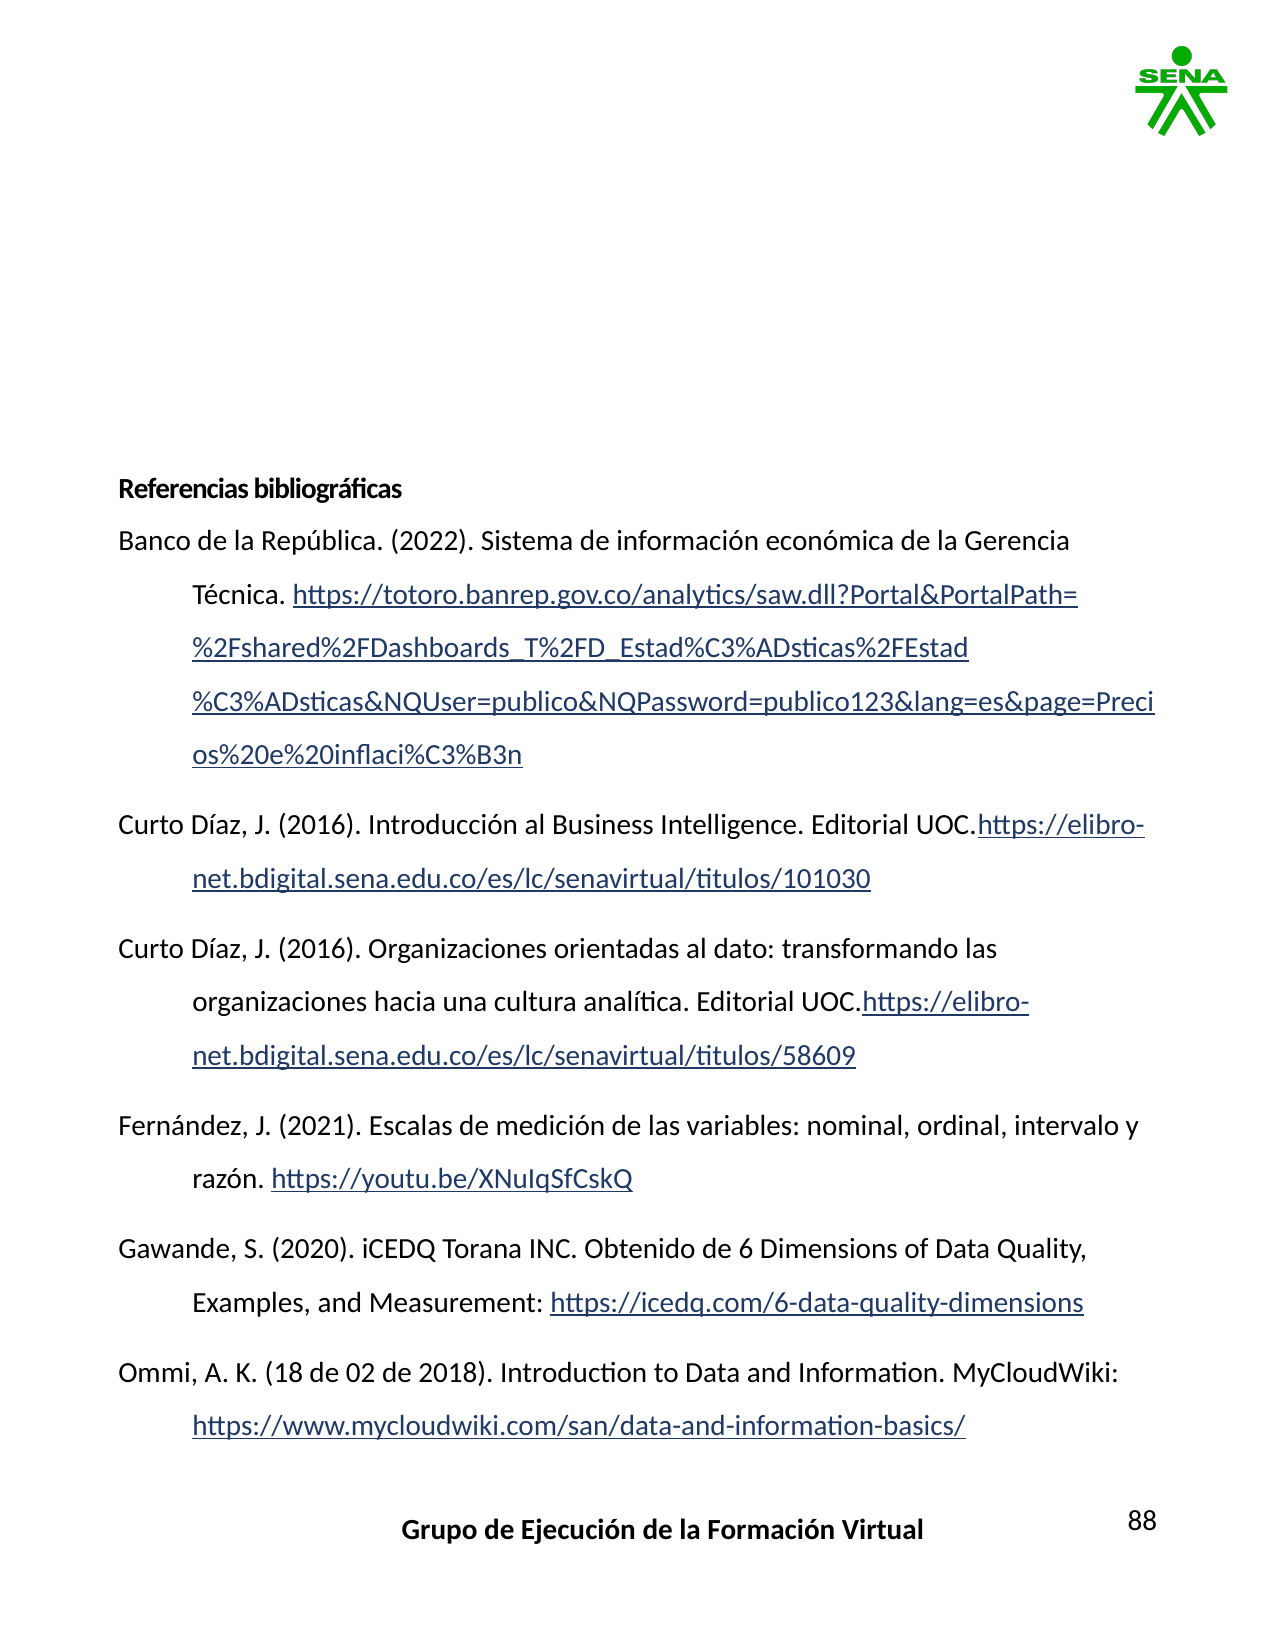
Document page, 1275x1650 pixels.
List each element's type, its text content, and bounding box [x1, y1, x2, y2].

text Banco de la República. (2022). Sistema de información económica de la Gerencia Técnica. https://totoro.banrep.gov.co/analytics/saw.dll?Portal&PortalPath=%2Fshared%2FDashboards_T%2FD_Estad%C3%ADsticas%2FEstad%C3%ADsticas&NQUser=publico&NQPassword=publico123&lang=es&page=Precios%20e%20inflaci%C3%B3n [118, 522, 1157, 772]
text Curto Díaz, J. (2016). Organizaciones orientadas al dato: transformando las organizaciones hacia una cultura analítica. Editorial UOC.https://elibro-net.bdigital.sena.edu.co/es/lc/senavirtual/titulos/58609 [118, 930, 1157, 1072]
picture [1135, 46, 1228, 136]
text Ommi, A. K. (18 de 02 de 2018). Introduction to Data and Information. MyCloudWiki: https://www.mycloudwiki.com/san/data-and-information-basics/ [118, 1354, 1157, 1443]
text Gawande, S. (2020). iCEDQ Torana INC. Obtenido de 6 Dimensions of Data Quality, Examples, and Measurement: https://icedq.com/6-data-quality-dimensions [118, 1230, 1157, 1319]
text Curto Díaz, J. (2016). Introducción al Business Intelligence. Editorial UOC.https://elibro-net.bdigital.sena.edu.co/es/lc/senavirtual/titulos/101030 [118, 806, 1157, 895]
text Fernández, J. (2021). Escalas de medición de las variables: nominal, ordinal, intervalo y razón. https://youtu.be/XNuIqSfCskQ [118, 1107, 1157, 1196]
subtitle Referencias bibliográficas [118, 470, 1157, 506]
